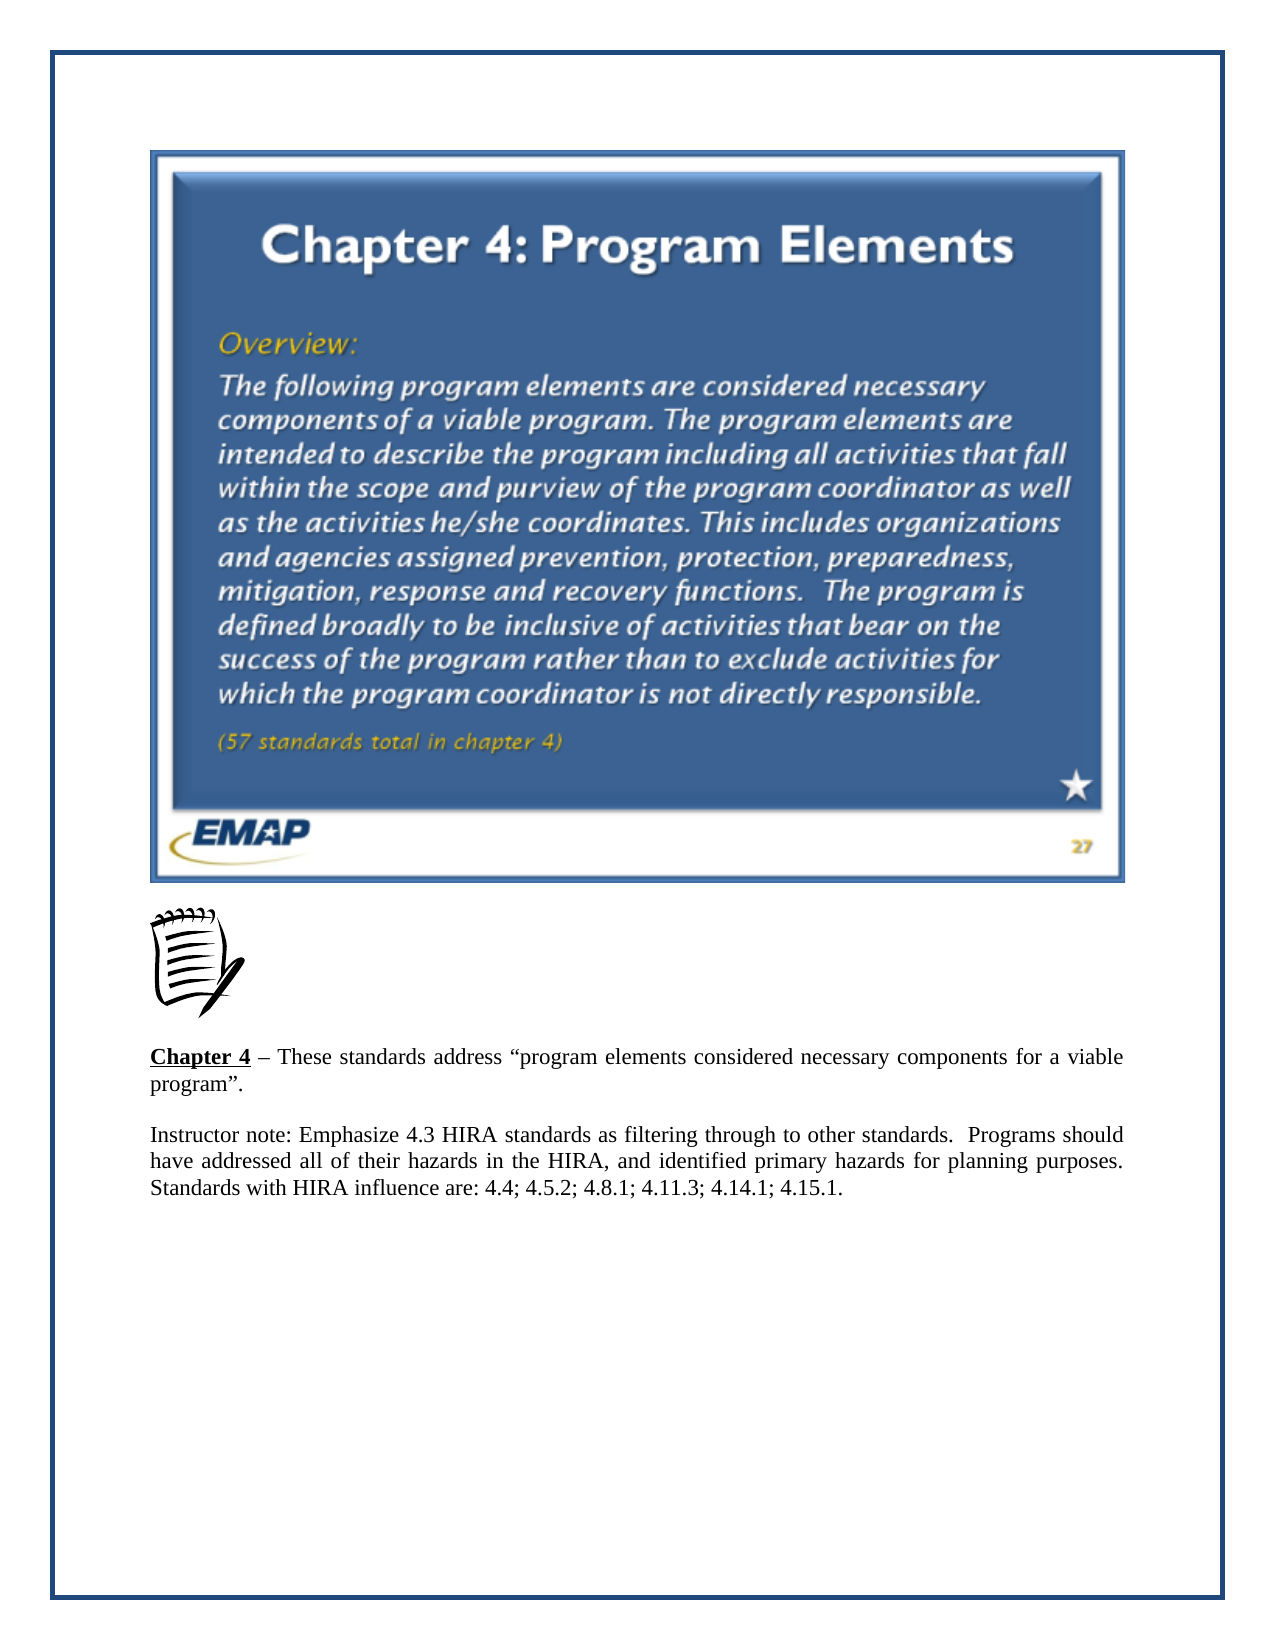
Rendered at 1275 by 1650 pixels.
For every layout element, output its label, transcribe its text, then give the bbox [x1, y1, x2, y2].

text Chapter 4 – These standards address “program elements considered necessary components for a viable program”. [150, 1043, 1125, 1096]
picture [150, 150, 1125, 883]
text Instructor note: Emphasize 4.3 HIRA standards as filtering through to other standards. Programs should have addressed all of their hazards in the HIRA, and identified primary hazards for planning purposes. Standards with HIRA influence are: 4.4; 4.5.2; 4.8.1; 4.11.3; 4.14.1; 4.15.1. [150, 1121, 1125, 1200]
